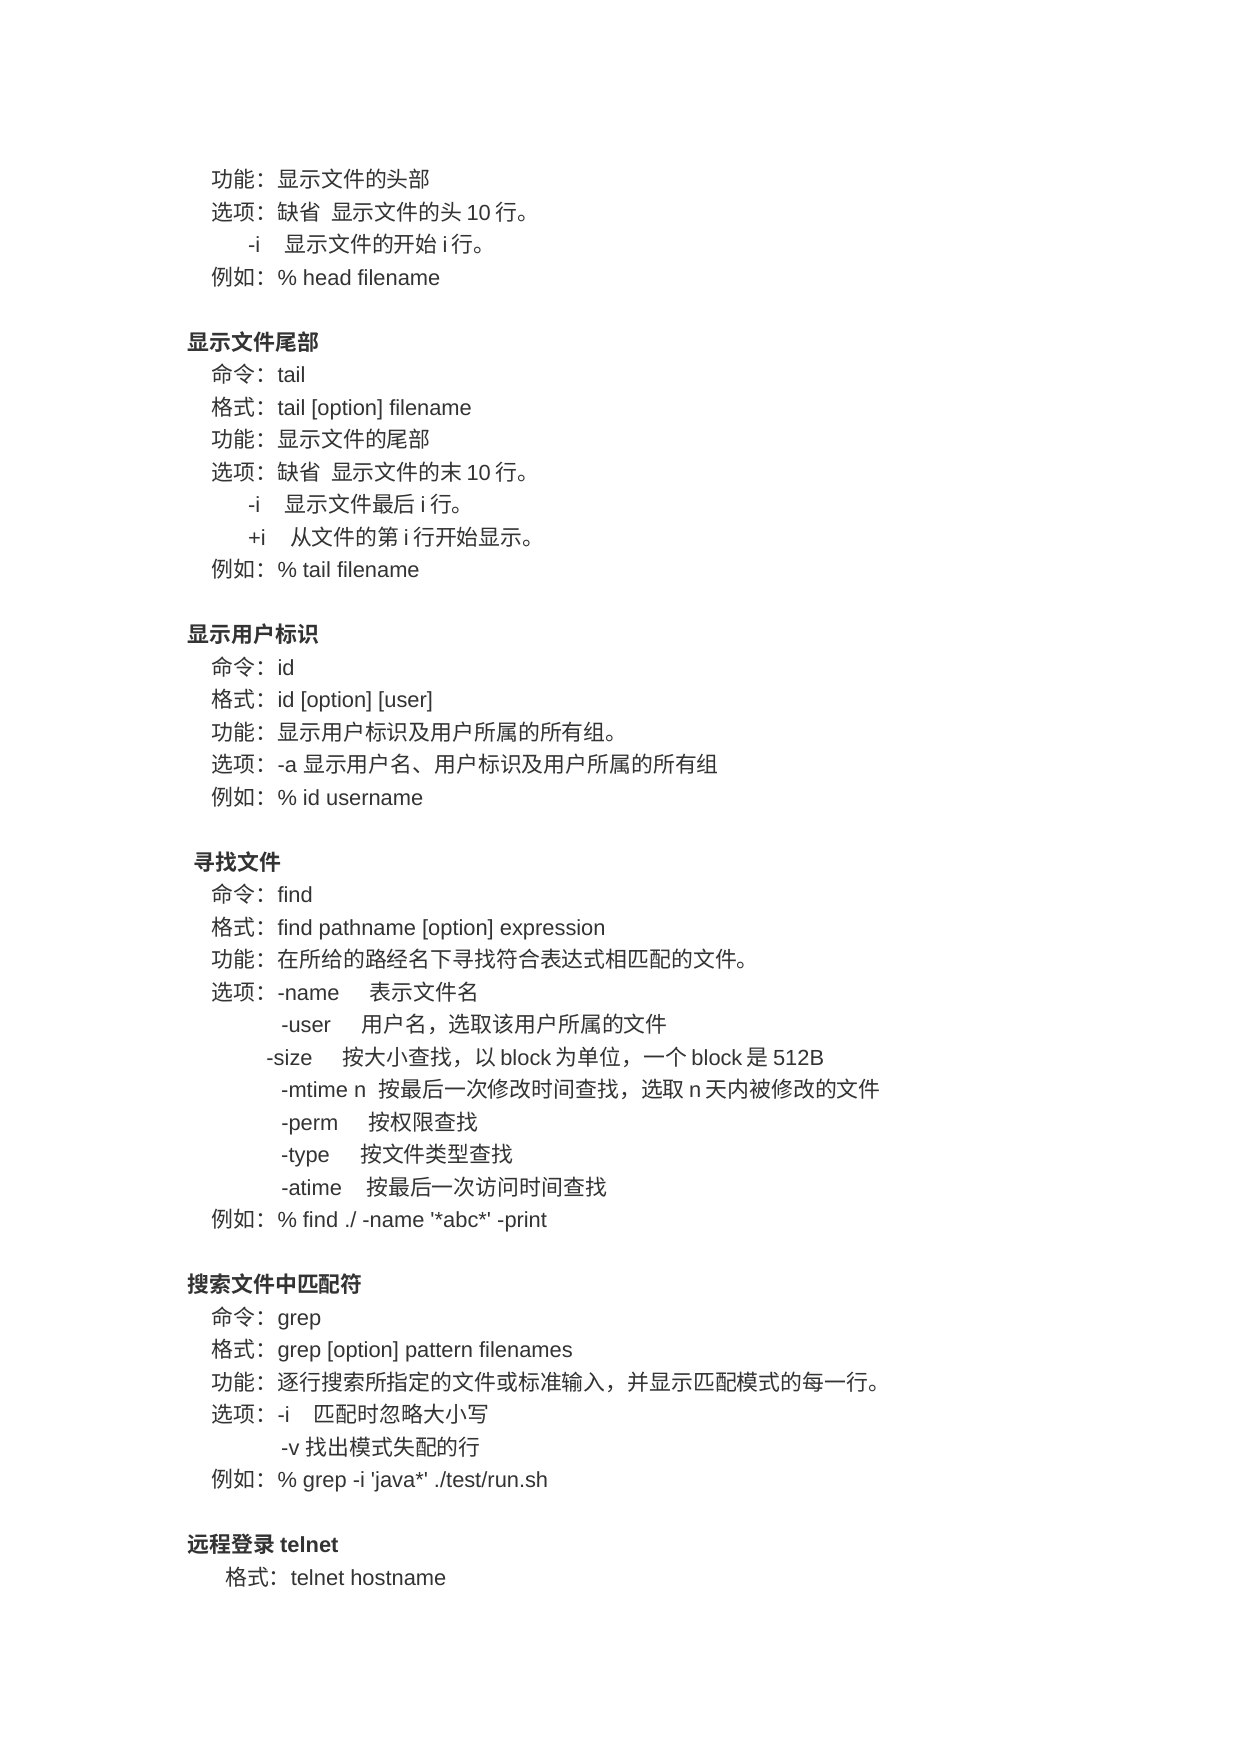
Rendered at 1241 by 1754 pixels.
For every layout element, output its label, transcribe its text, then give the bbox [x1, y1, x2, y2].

list 寻找文件 命令：find 格式：find pathname [option] expression 功能：在所给的路经名下寻找符合表达式相匹配的文件。 选项：-name 表示文件名 -user 用户名，选取该用户所属的文件 -size 按大小查找，以block为单位，一个block是512B -mtime n 按最后一次修改时间查找，选取n天内被修改的文件 -perm 按权限查找 -type 按文件类型查找 -atime 按最后一次访问时间查找 例如：% find ./ -name '*abc*' -print 搜索文件中匹配符 命令：grep 格式：grep [option] pattern filenames 功能：逐行搜索所指定的文件或标准输入，并显示匹配模式的每一行。 选项：-i 匹配时忽略大小写 -v 找出模式失配的行 例如：% grep -i 'java*' ./test/run.sh [187, 844, 1053, 1494]
list 格式：telnet hostname [225, 1559, 1053, 1592]
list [187, 162, 1053, 812]
list 远程登录 telnet [187, 1527, 1053, 1559]
